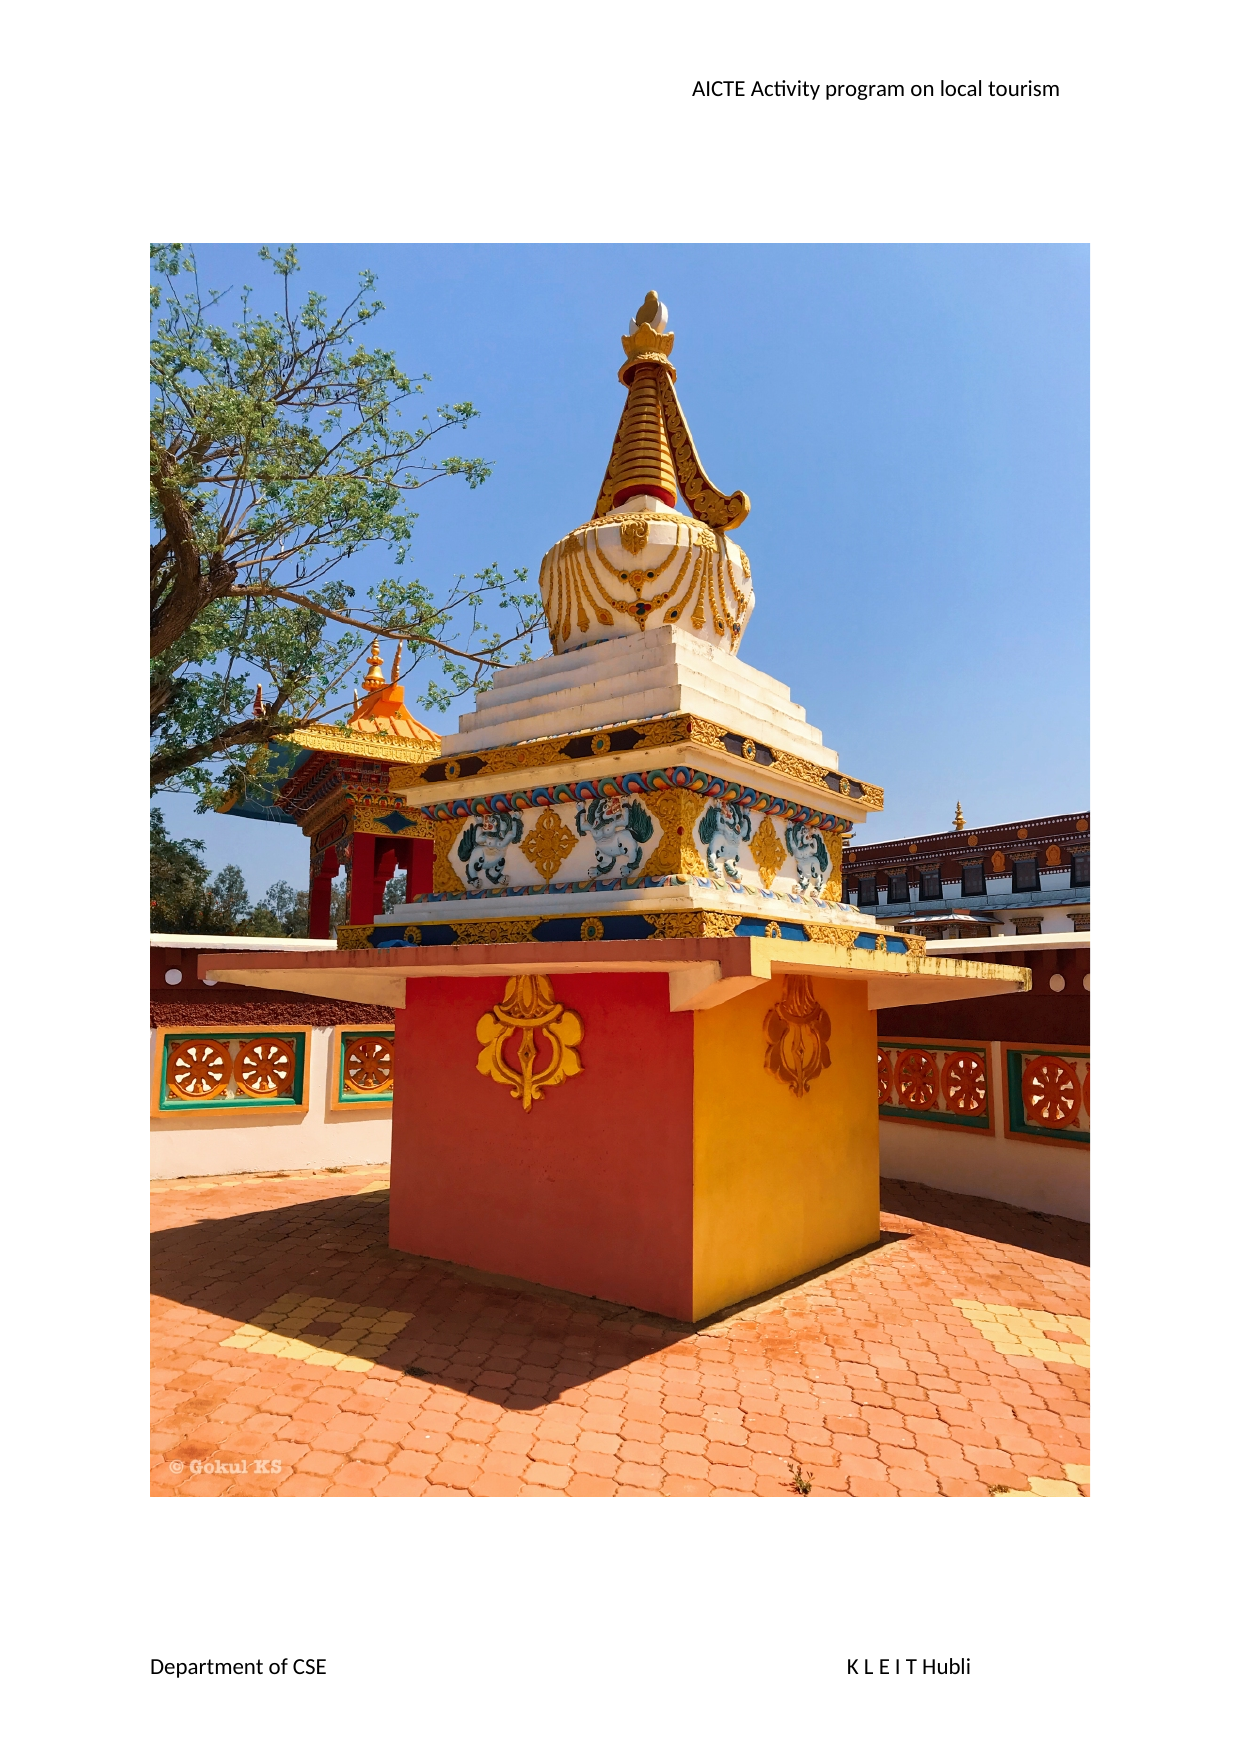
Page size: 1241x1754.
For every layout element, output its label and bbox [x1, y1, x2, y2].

picture [150, 243, 1091, 1497]
